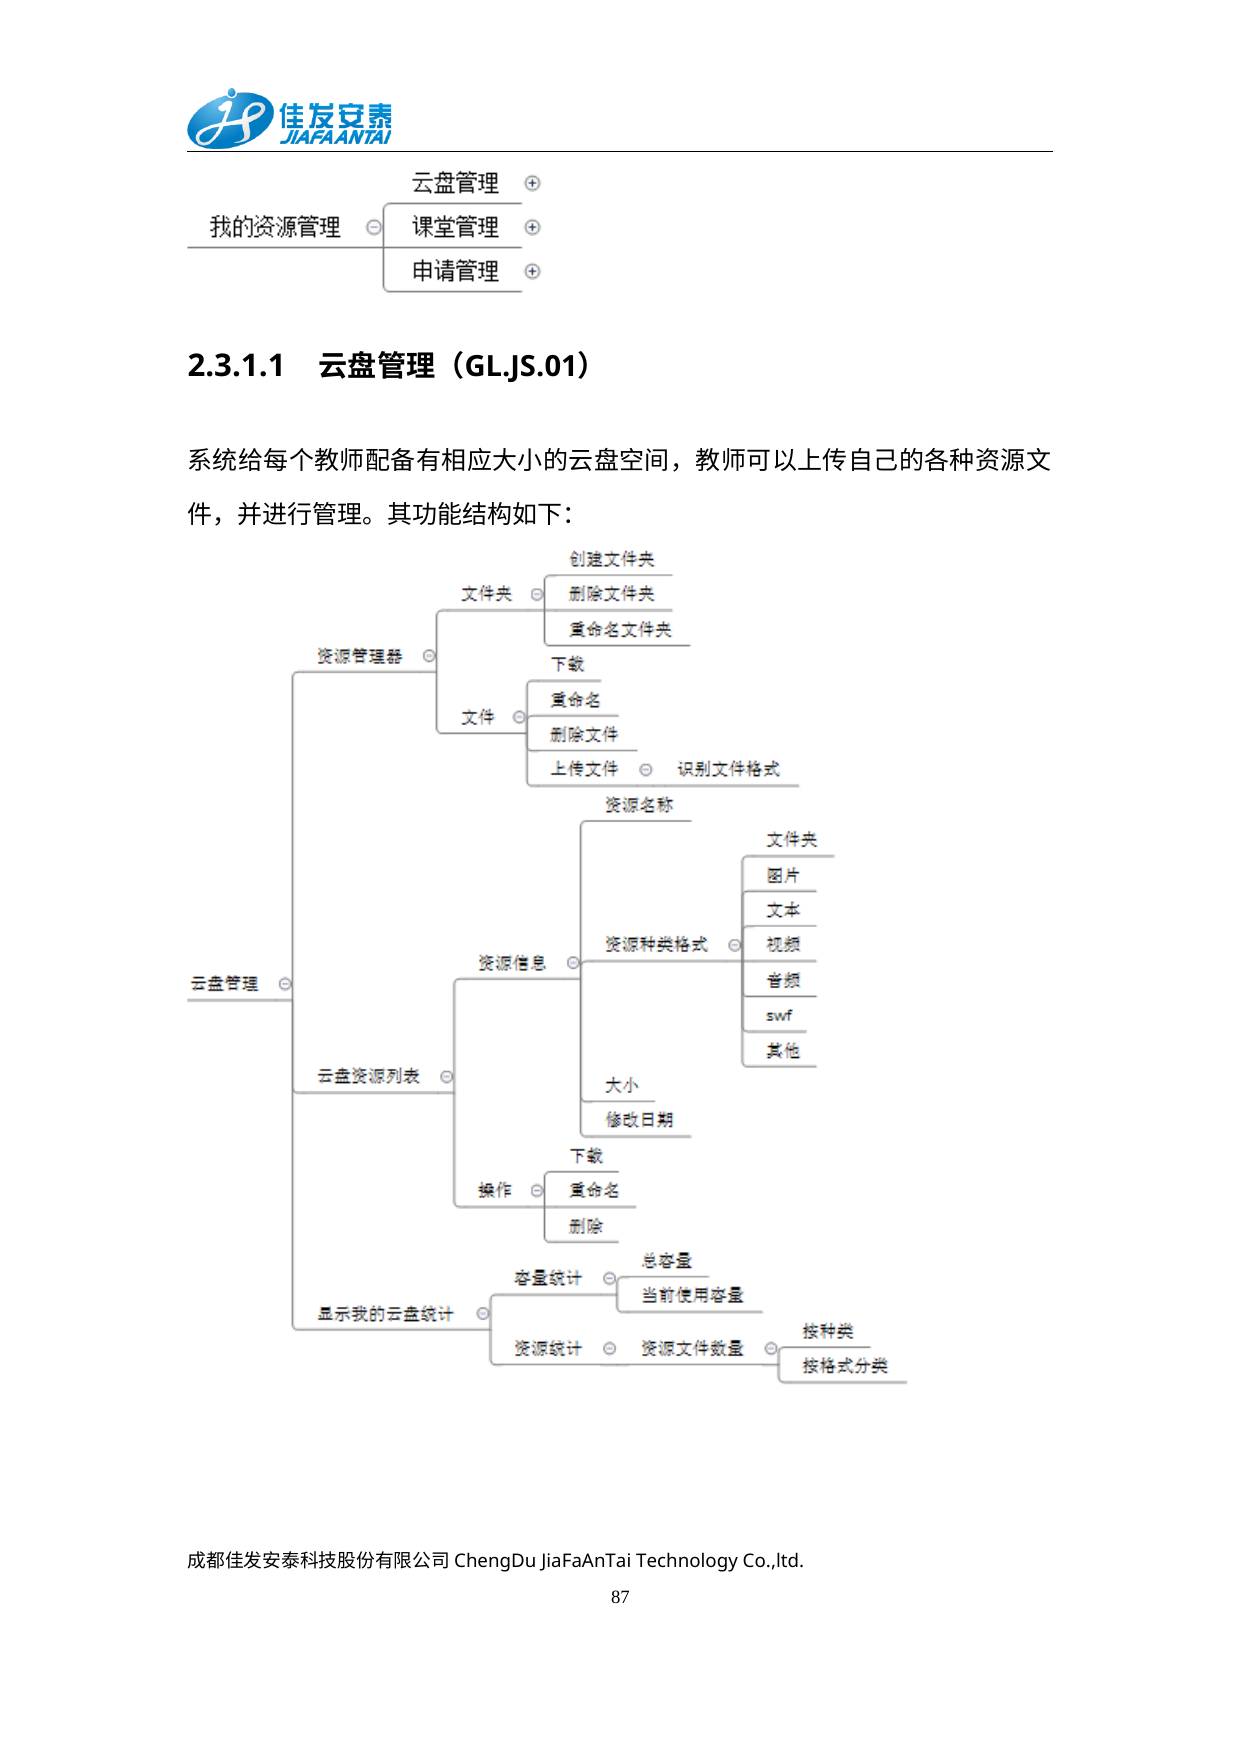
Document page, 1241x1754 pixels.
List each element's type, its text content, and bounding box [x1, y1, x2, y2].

picture [187, 88, 392, 149]
subtitle 云盘管理（GL.JS.01） [187, 342, 1053, 386]
picture [187, 163, 546, 299]
picture [187, 548, 912, 1389]
text 系统给每个教师配备有相应大小的云盘空间，教师可以上传自己的各种资源文件，并进行管理。其功能结构如下： [187, 440, 1053, 531]
